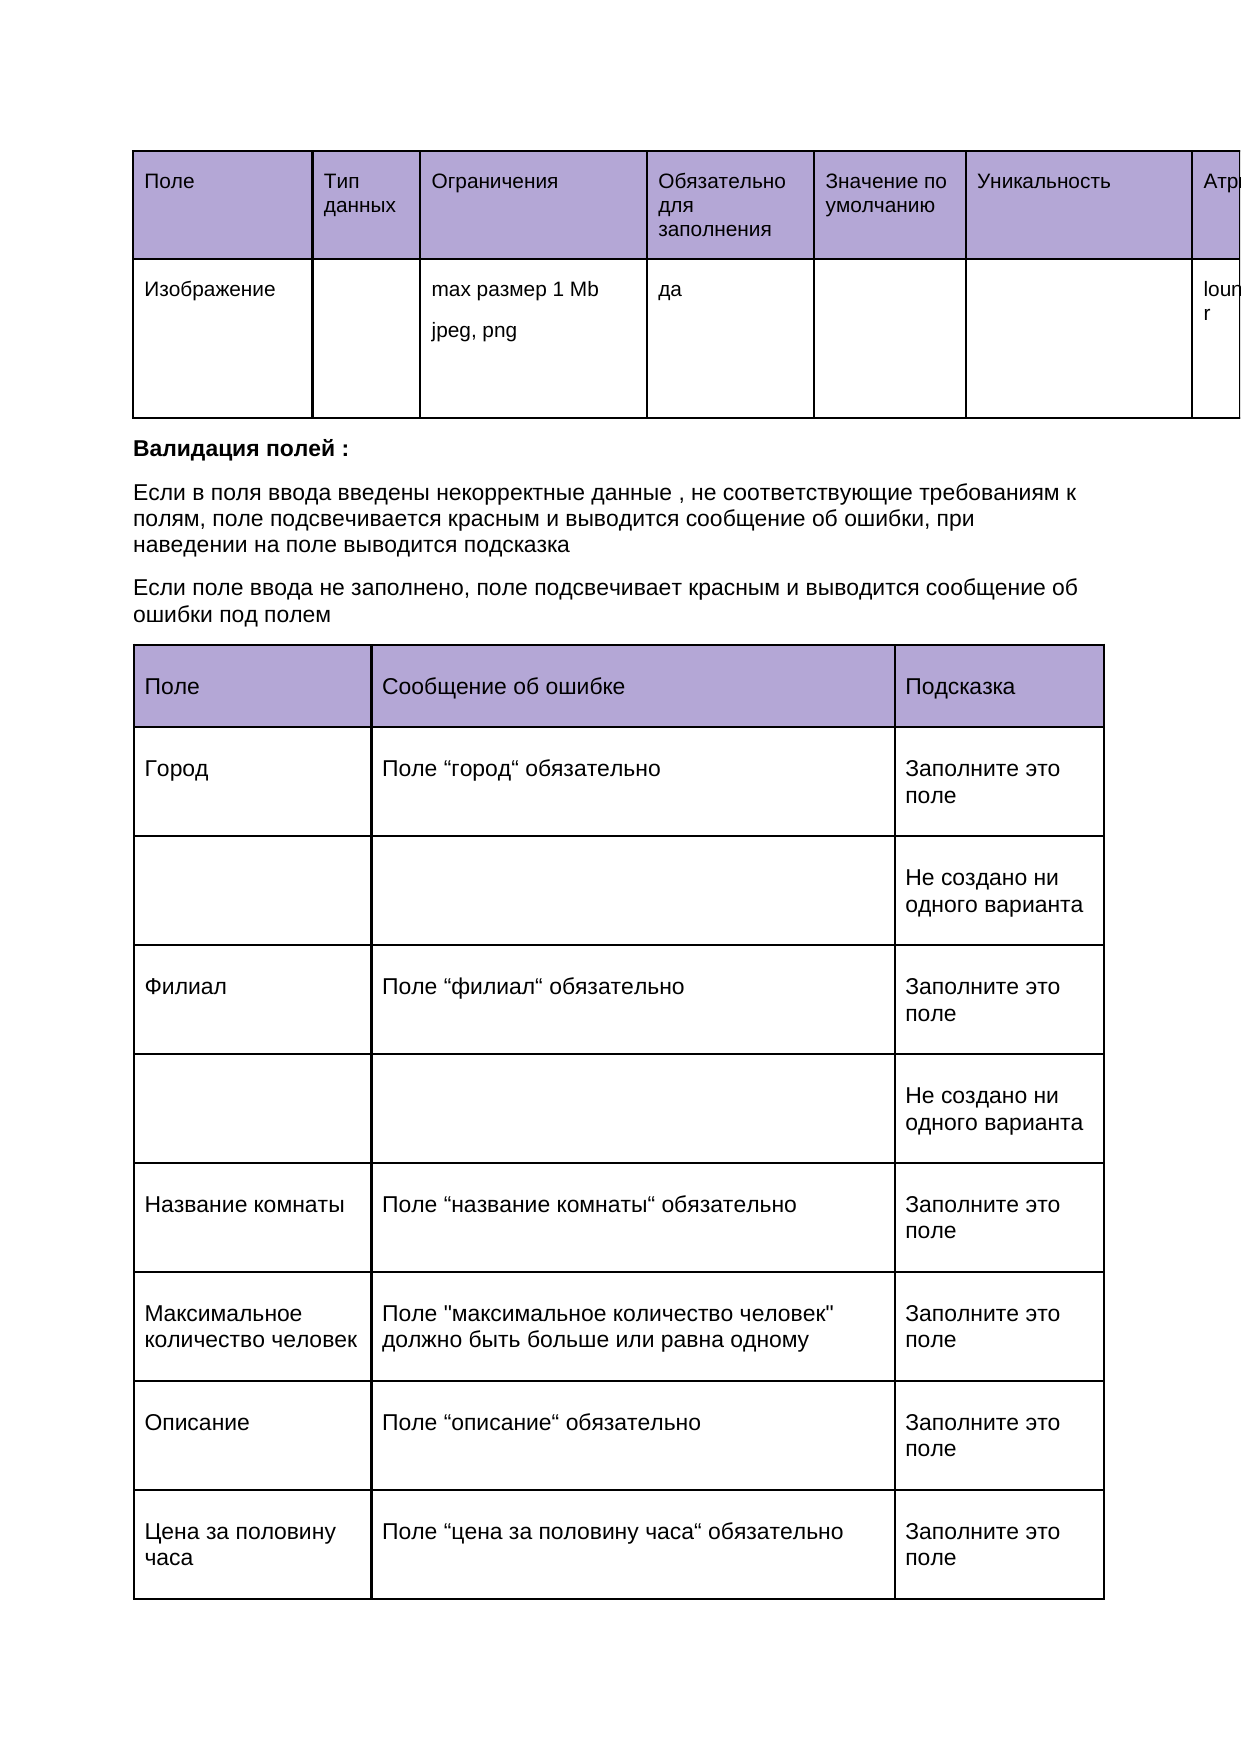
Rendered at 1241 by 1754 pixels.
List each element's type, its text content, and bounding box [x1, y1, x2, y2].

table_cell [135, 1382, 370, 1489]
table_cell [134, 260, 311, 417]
text Если в поля ввода введены некорректные данные , не соответствующие требованиям к полям, поле подсвечивается красным и выводится сообщение об ошибки, при наведении на поле выводится подсказка [133, 478, 1090, 557]
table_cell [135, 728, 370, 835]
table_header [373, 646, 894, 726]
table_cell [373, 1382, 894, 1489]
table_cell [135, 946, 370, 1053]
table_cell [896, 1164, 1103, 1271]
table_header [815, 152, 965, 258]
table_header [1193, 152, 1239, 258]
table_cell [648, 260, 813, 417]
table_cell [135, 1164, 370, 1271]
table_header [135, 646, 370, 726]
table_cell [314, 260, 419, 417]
text Валидация полей : [133, 435, 1090, 462]
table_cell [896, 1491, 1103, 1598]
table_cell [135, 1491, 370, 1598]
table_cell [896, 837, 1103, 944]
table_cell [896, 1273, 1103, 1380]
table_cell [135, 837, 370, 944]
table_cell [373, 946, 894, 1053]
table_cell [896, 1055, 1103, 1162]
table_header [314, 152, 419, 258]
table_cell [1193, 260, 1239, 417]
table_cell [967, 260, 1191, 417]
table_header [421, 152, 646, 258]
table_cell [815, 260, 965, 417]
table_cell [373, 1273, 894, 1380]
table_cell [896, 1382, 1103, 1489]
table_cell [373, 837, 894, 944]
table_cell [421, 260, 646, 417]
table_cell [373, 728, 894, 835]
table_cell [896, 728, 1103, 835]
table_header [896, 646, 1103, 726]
text Если поле ввода не заполнено, поле подсвечивает красным и выводится сообщение об ошибки под полем [133, 574, 1090, 627]
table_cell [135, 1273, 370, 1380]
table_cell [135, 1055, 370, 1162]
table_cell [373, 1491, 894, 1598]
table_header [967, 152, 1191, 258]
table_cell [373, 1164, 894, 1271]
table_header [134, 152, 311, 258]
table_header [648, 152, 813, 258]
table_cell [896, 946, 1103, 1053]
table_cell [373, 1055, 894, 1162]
